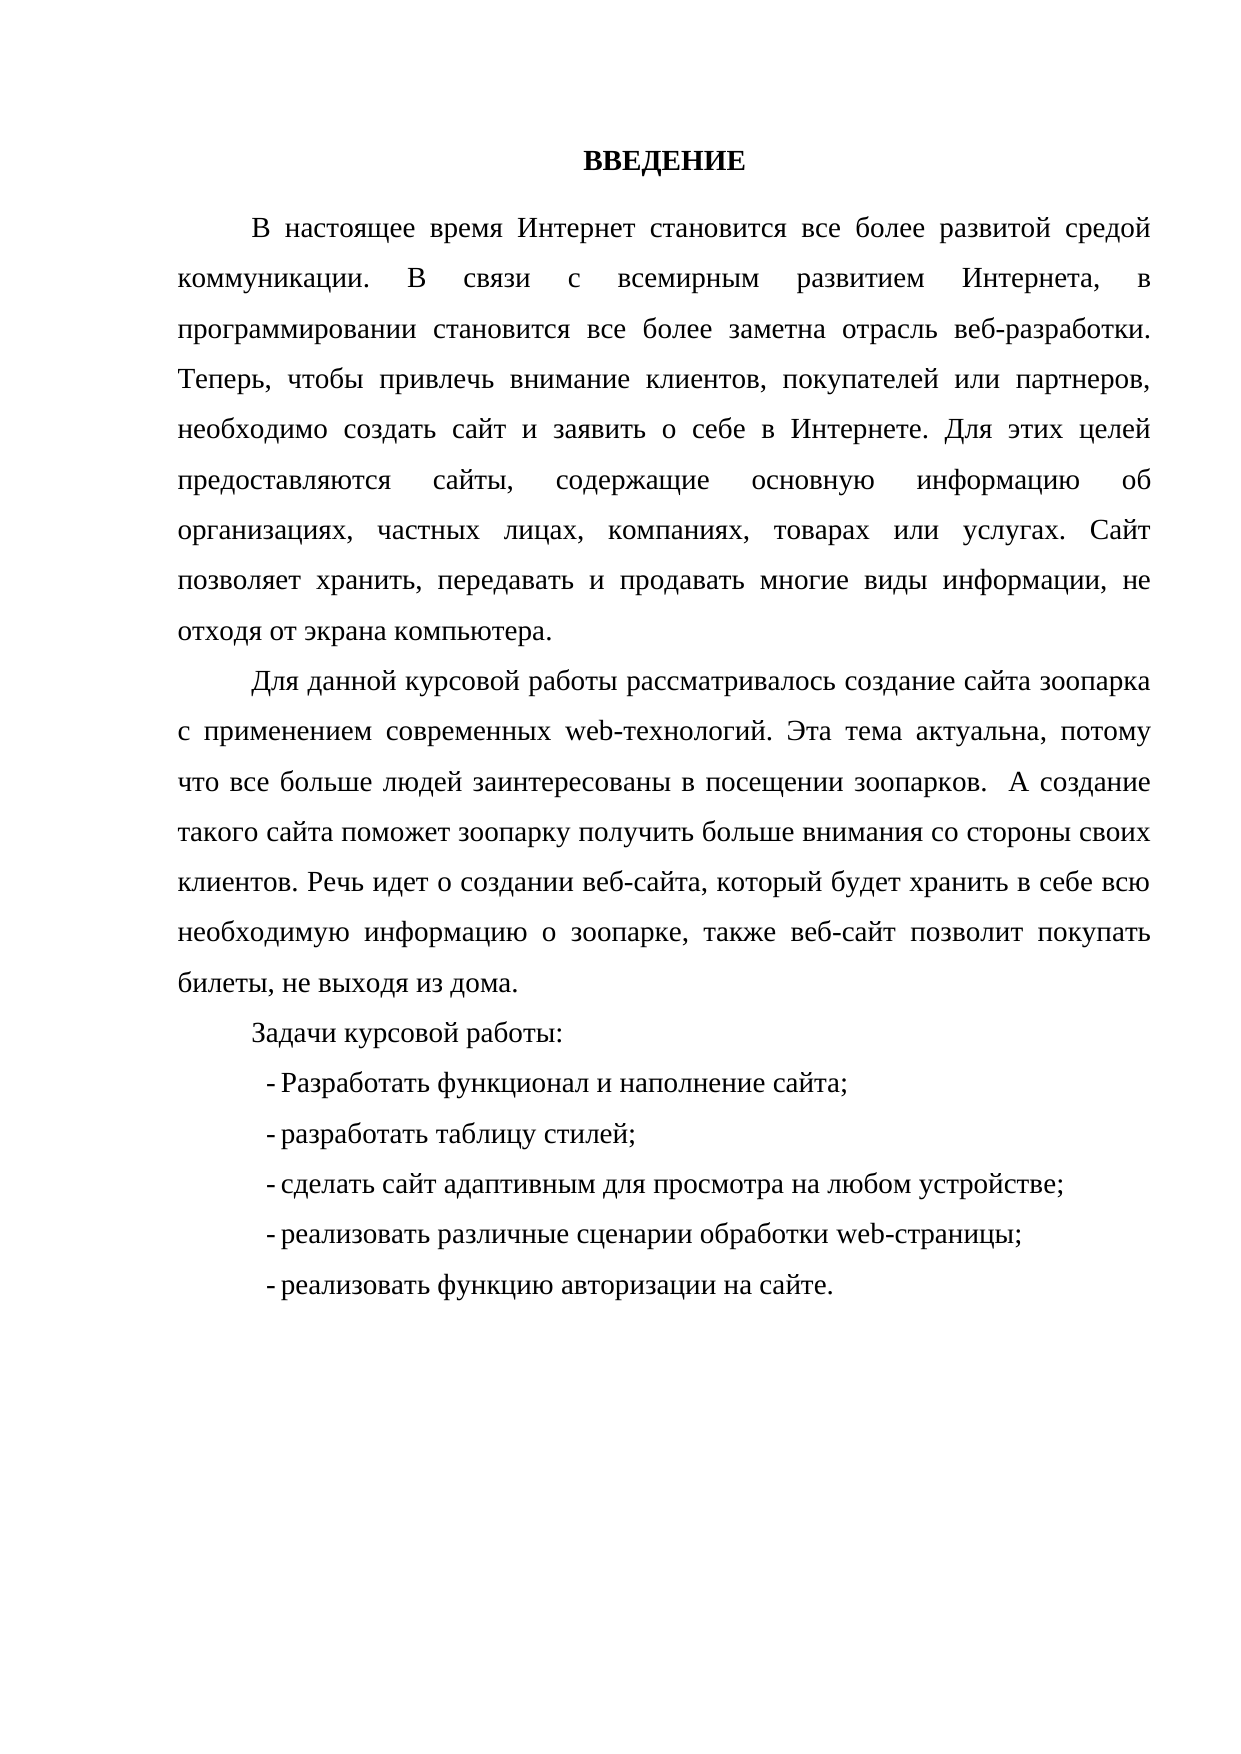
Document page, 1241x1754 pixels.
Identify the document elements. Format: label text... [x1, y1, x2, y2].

text Задачи курсовой работы: [177, 1015, 1152, 1049]
list реализовать функцию авторизации на сайте. [177, 1267, 1152, 1300]
list разработать таблицу стилей; [177, 1116, 1152, 1149]
subtitle ВВЕДЕНИЕ [177, 143, 1152, 177]
list Разработать функционал и наполнение сайта; [177, 1066, 1152, 1099]
list реализовать различные сценарии обработки web-страницы; [177, 1216, 1152, 1250]
text Для данной курсовой работы рассматривалось создание сайта зоопарка с применением современных web-технологий. Эта тема актуальна, потому что все больше людей заинтересованы в посещении зоопарков. А создание такого сайта поможет зоопарку получить больше внимания со стороны своих клиентов. Речь идет о создании веб-сайта, который будет хранить в себе всю необходимую информацию о зоопарке, также веб-сайт позволит покупать билеты, не выходя из дома. [177, 663, 1152, 998]
text В настоящее время Интернет становится все более развитой средой коммуникации. В связи с всемирным развитием Интернета, в программировании становится все более заметна отрасль веб-разработки. Теперь, чтобы привлечь внимание клиентов, покупателей или партнеров, необходимо создать сайт и заявить о себе в Интернете. Для этих целей предоставляются сайты, содержащие основную информацию об организациях, частных лицах, компаниях, товарах или услугах. Сайт позволяет хранить, передавать и продавать многие виды информации, не отходя от экрана компьютера. [177, 210, 1152, 646]
list сделать сайт адаптивным для просмотра на любом устройстве; [177, 1166, 1152, 1200]
